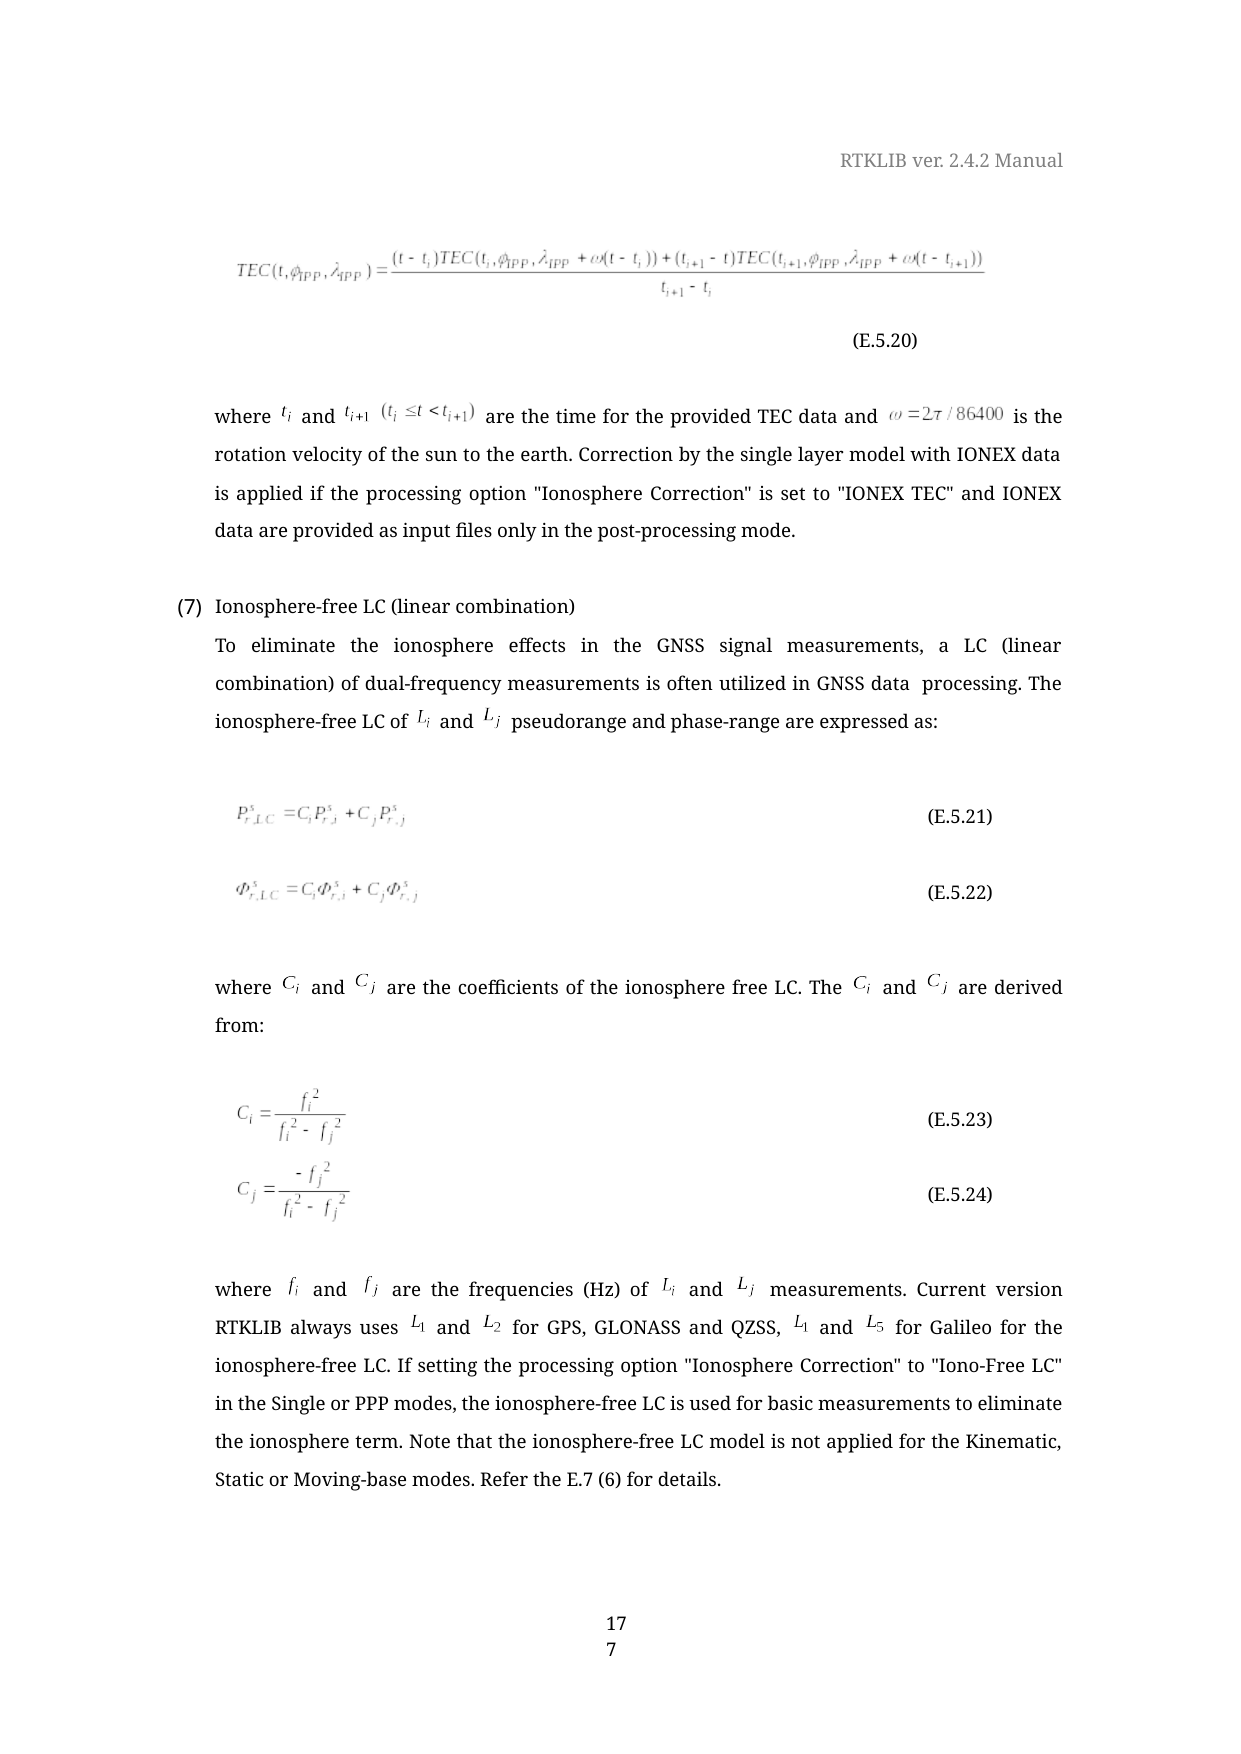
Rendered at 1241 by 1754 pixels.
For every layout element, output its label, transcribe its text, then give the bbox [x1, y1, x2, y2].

list (E.5.21) [215, 778, 1063, 854]
list Ionosphere-free LC (linear combination) [177, 588, 1063, 626]
list (E.5.22) [215, 854, 1063, 930]
list (E.5.23) [233, 1082, 1063, 1156]
list (E.5.20) [214, 321, 1063, 359]
list To eliminate the ionosphere effects in the GNSS signal measurements, a LC (linear combination) of dual-frequency measurements is often utilized in GNSS data processing. The ionosphere-free LC of and pseudorange and phase-range are expressed as: [215, 626, 1063, 740]
list (E.5.24) [233, 1156, 1063, 1232]
list where and are the coefficients of the ionosphere free LC. The and are derived from: [215, 968, 1063, 1044]
list where and are the time for the provided TEC data and is the rotation velocity of the sun to the earth. Correction by the single layer model with IONEX data is applied if the processing option "Ionosphere Correction" is set to "IONEX TEC" and IONEX data are provided as input files only in the post-processing mode. [214, 397, 1063, 549]
list where and are the frequencies (Hz) of and measurements. Current version RTKLIB always uses and for GPS, GLONASS and QZSS, and for Galileo for the ionosphere-free LC. If setting the processing option "Ionosphere Correction" to "Iono-Free LC" in the Single or PPP modes, the ionosphere-free LC is used for basic measurements to eliminate the ionosphere term. Note that the ionosphere-free LC model is not applied for the Kinematic, Static or Moving-base modes. Refer the E.7 (6) for details. [215, 1270, 1063, 1498]
